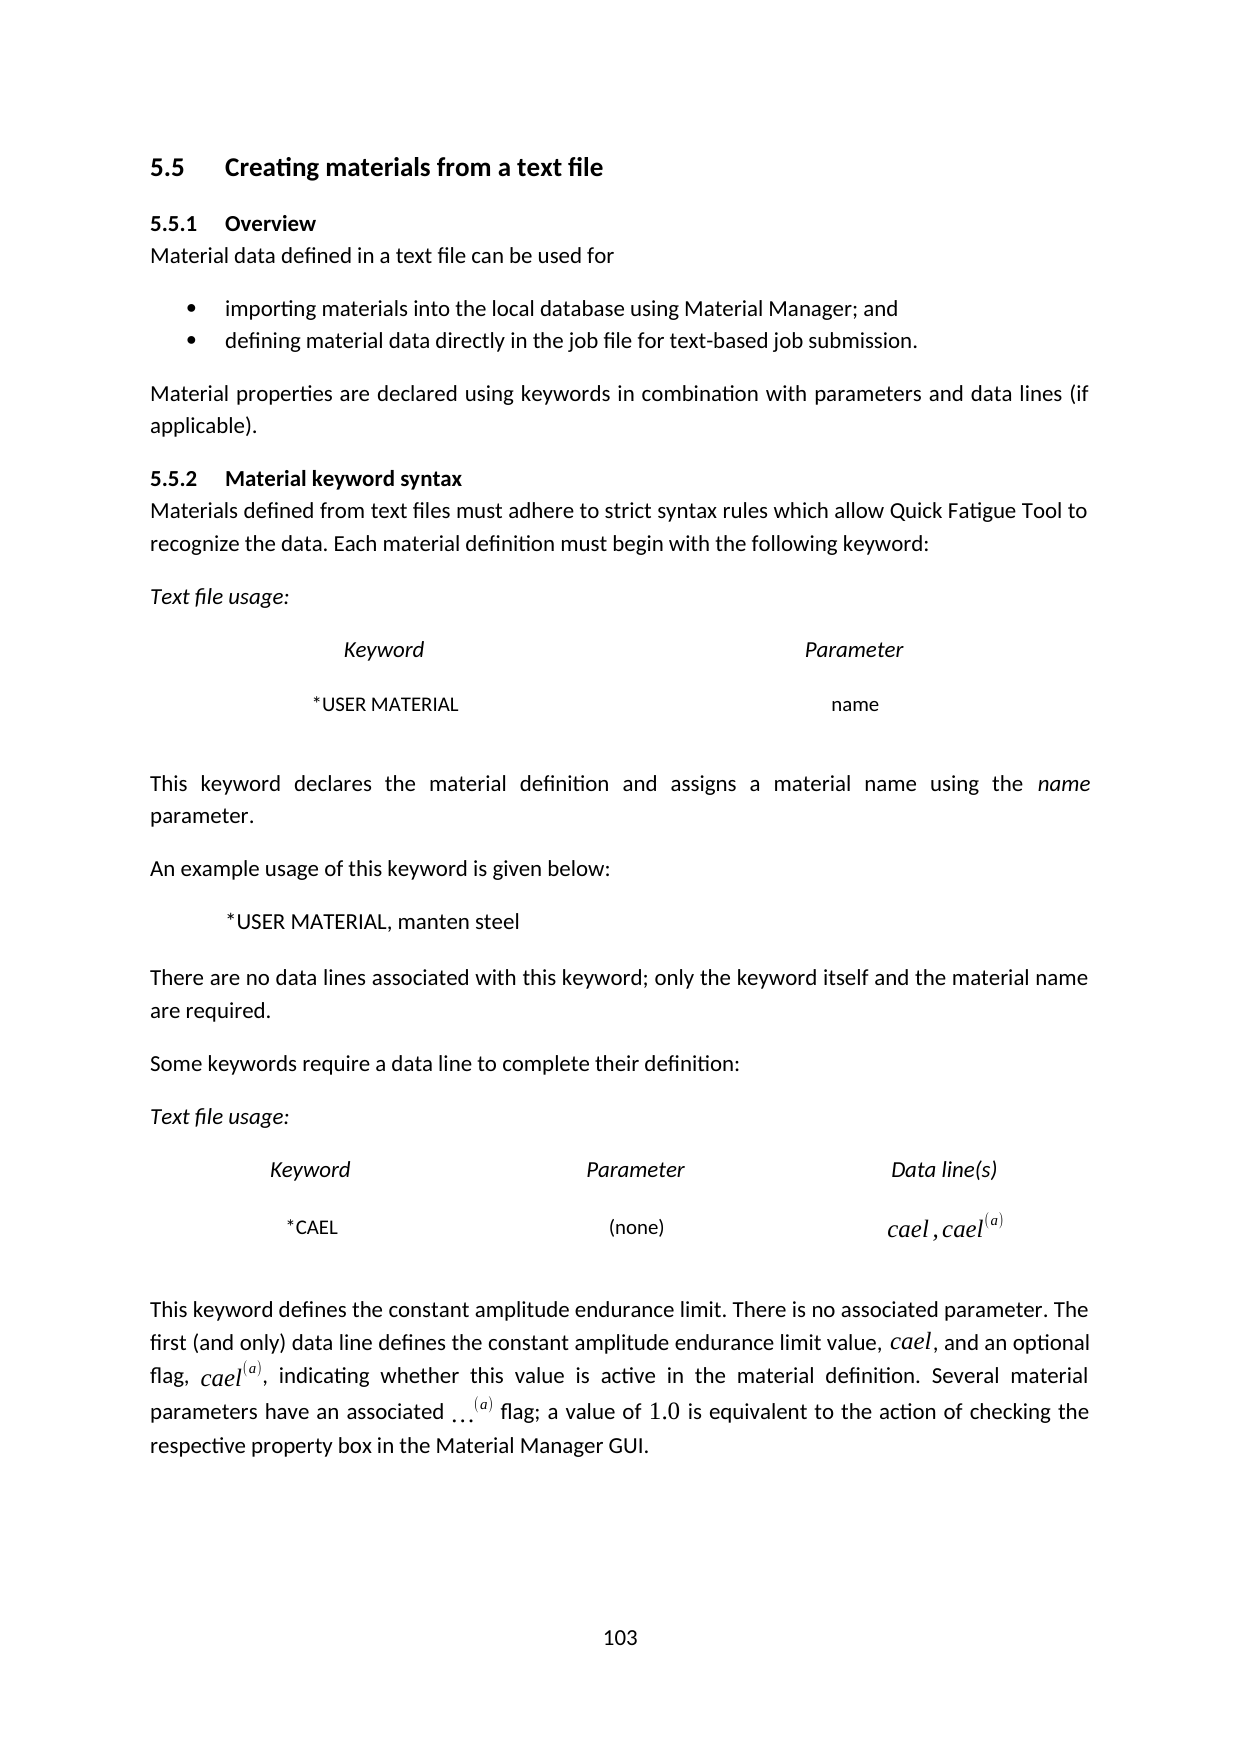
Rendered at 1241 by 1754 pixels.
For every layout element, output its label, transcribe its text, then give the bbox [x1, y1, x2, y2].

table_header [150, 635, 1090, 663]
subtitle 5.5.1 Overview [150, 209, 1090, 237]
text *USER MATERIAL, manten steel [225, 907, 1090, 936]
list importing materials into the local database using Material Manager; and [187, 294, 1090, 322]
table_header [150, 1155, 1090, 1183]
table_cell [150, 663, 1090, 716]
text There are no data lines associated with this keyword; only the keyword itself and the material name are required. [150, 963, 1090, 1024]
text This keyword defines the constant amplitude endurance limit. There is no associated parameter. The first (and only) data line defines the constant amplitude endurance limit value, , and an optional flag, , indicating whether this value is active in the material definition. Several material parameters have an associated flag; a value of is equivalent to the action of checking the respective property box in the Material Manager GUI. [150, 1295, 1090, 1459]
text Materials defined from text files must adhere to strict syntax rules which allow Quick Fatigue Tool to recognize the data. Each material definition must begin with the following keyword: [150, 497, 1090, 557]
text Material data defined in a text file can be used for [150, 241, 1090, 269]
text Some keywords require a data line to complete their definition: [150, 1049, 1090, 1077]
text An example usage of this keyword is given below: [150, 854, 1090, 882]
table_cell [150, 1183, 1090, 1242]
subtitle 5.5.2 Material keyword syntax [150, 464, 1090, 492]
text Text file usage: [150, 582, 1090, 610]
list defining material data directly in the job file for text-based job submission. [187, 326, 1090, 354]
text This keyword declares the material definition and assigns a material name using the name parameter. [150, 769, 1090, 829]
text Material properties are declared using keywords in combination with parameters and data lines (if applicable). [150, 379, 1090, 439]
subtitle 5.5 Creating materials from a text file [150, 150, 1090, 183]
text Text file usage: [150, 1102, 1090, 1130]
